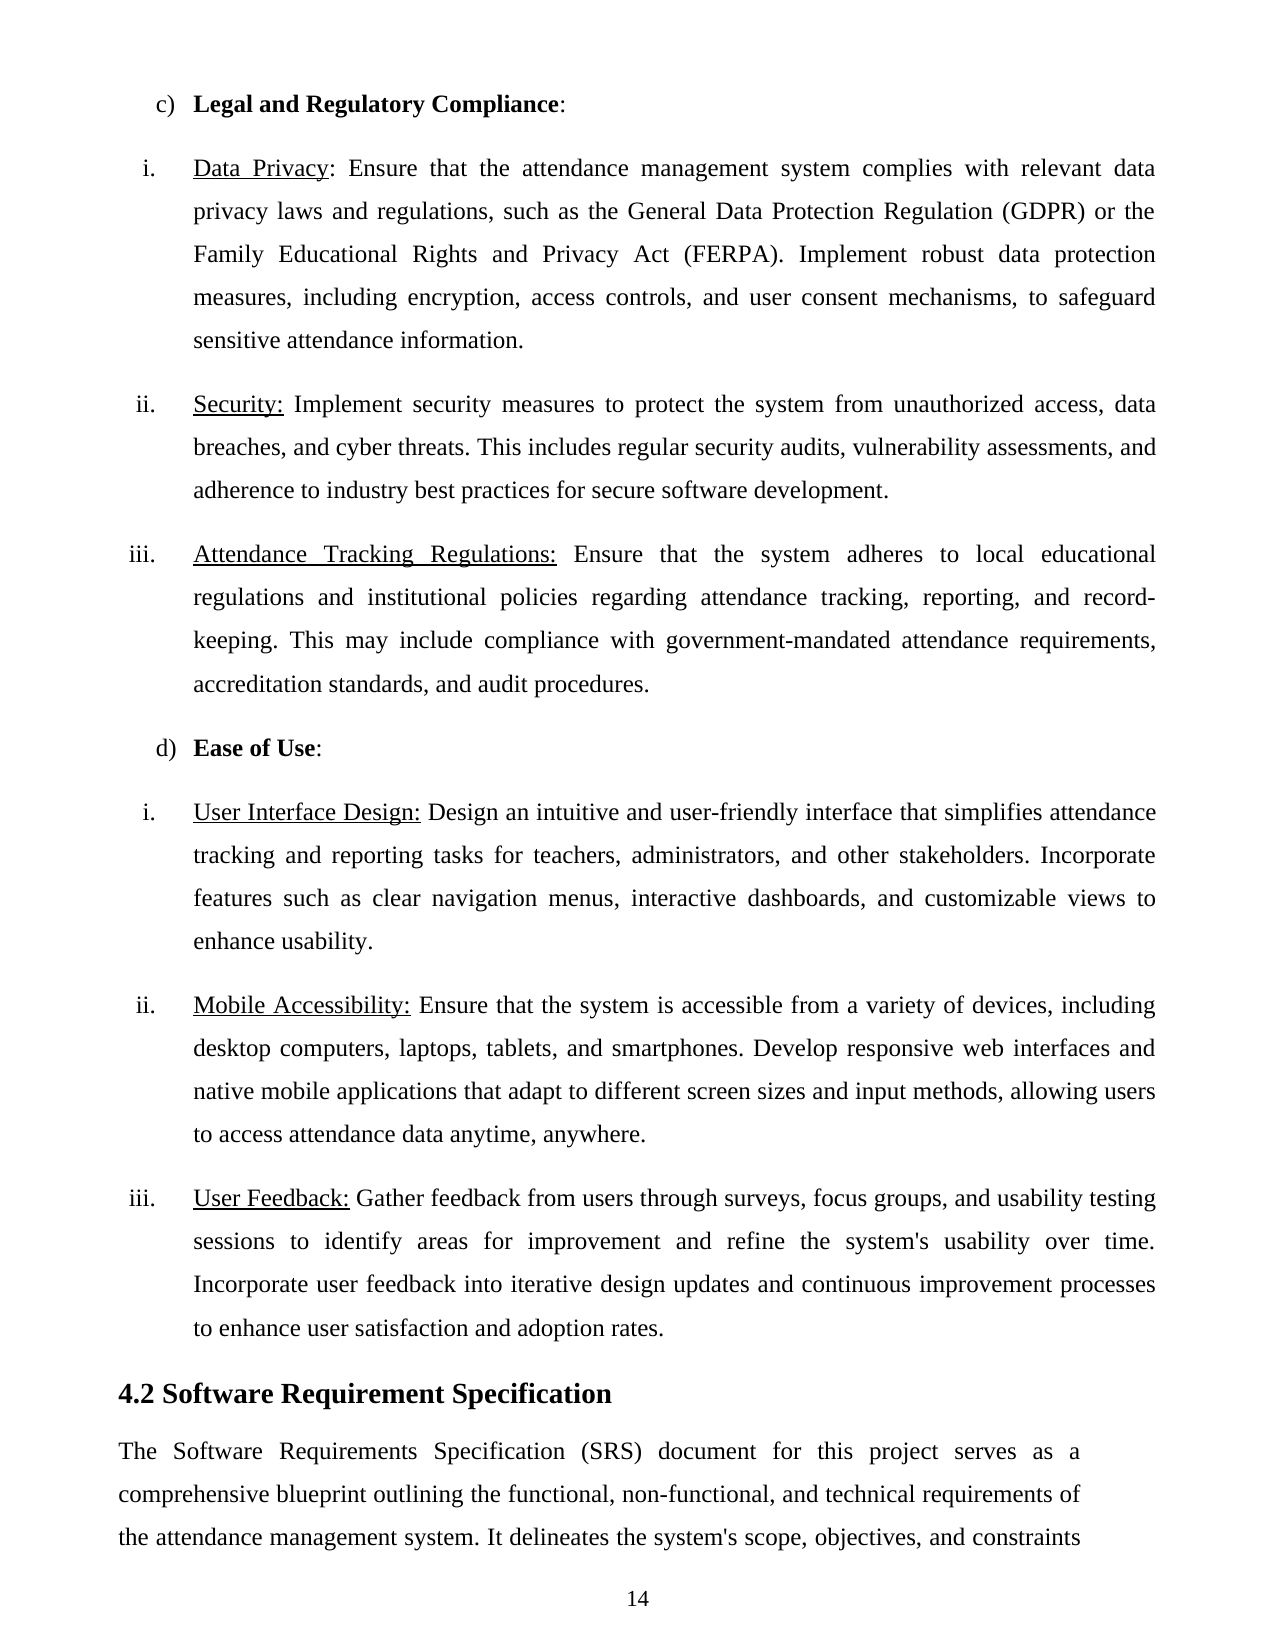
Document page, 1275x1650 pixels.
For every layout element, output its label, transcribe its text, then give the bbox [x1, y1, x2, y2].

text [118, 1436, 1082, 1551]
list Ease of Use: [156, 733, 1157, 761]
list Mobile Accessibility: Ensure that the system is accessible from a variety of devices, including desktop computers, laptops, tablets, and smartphones. Develop responsive web interfaces and native mobile applications that adapt to different screen sizes and input methods, allowing users to access attendance data anytime, anywhere. [156, 990, 1157, 1148]
list Security: Implement security measures to protect the system from unauthorized access, data breaches, and cyber threats. This includes regular security audits, vulnerability assessments, and adherence to industry best practices for secure software development. [156, 389, 1157, 504]
list Data Privacy: Ensure that the attendance management system complies with relevant data privacy laws and regulations, such as the General Data Protection Regulation (GDPR) or the Family Educational Rights and Privacy Act (FERPA). Implement robust data protection measures, including encryption, access controls, and user consent mechanisms, to safeguard sensitive attendance information. [156, 153, 1157, 354]
list Attendance Tracking Regulations: Ensure that the system adheres to local educational regulations and institutional policies regarding attendance tracking, reporting, and record-keeping. This may include compliance with government-mandated attendance requirements, accreditation standards, and audit procedures. [156, 539, 1157, 697]
list User Interface Design: Design an intuitive and user-friendly interface that simplifies attendance tracking and reporting tasks for teachers, administrators, and other stakeholders. Incorporate features such as clear navigation menus, interactive dashboards, and customizable views to enhance usability. [156, 797, 1157, 955]
list Legal and Regulatory Compliance: [156, 89, 1157, 117]
text 4.2 Software Requirement Specification [118, 1377, 1157, 1410]
list User Feedback: Gather feedback from users through surveys, focus groups, and usability testing sessions to identify areas for improvement and refine the system's usability over time. Incorporate user feedback into iterative design updates and continuous improvement processes to enhance user satisfaction and adoption rates. [156, 1183, 1157, 1341]
